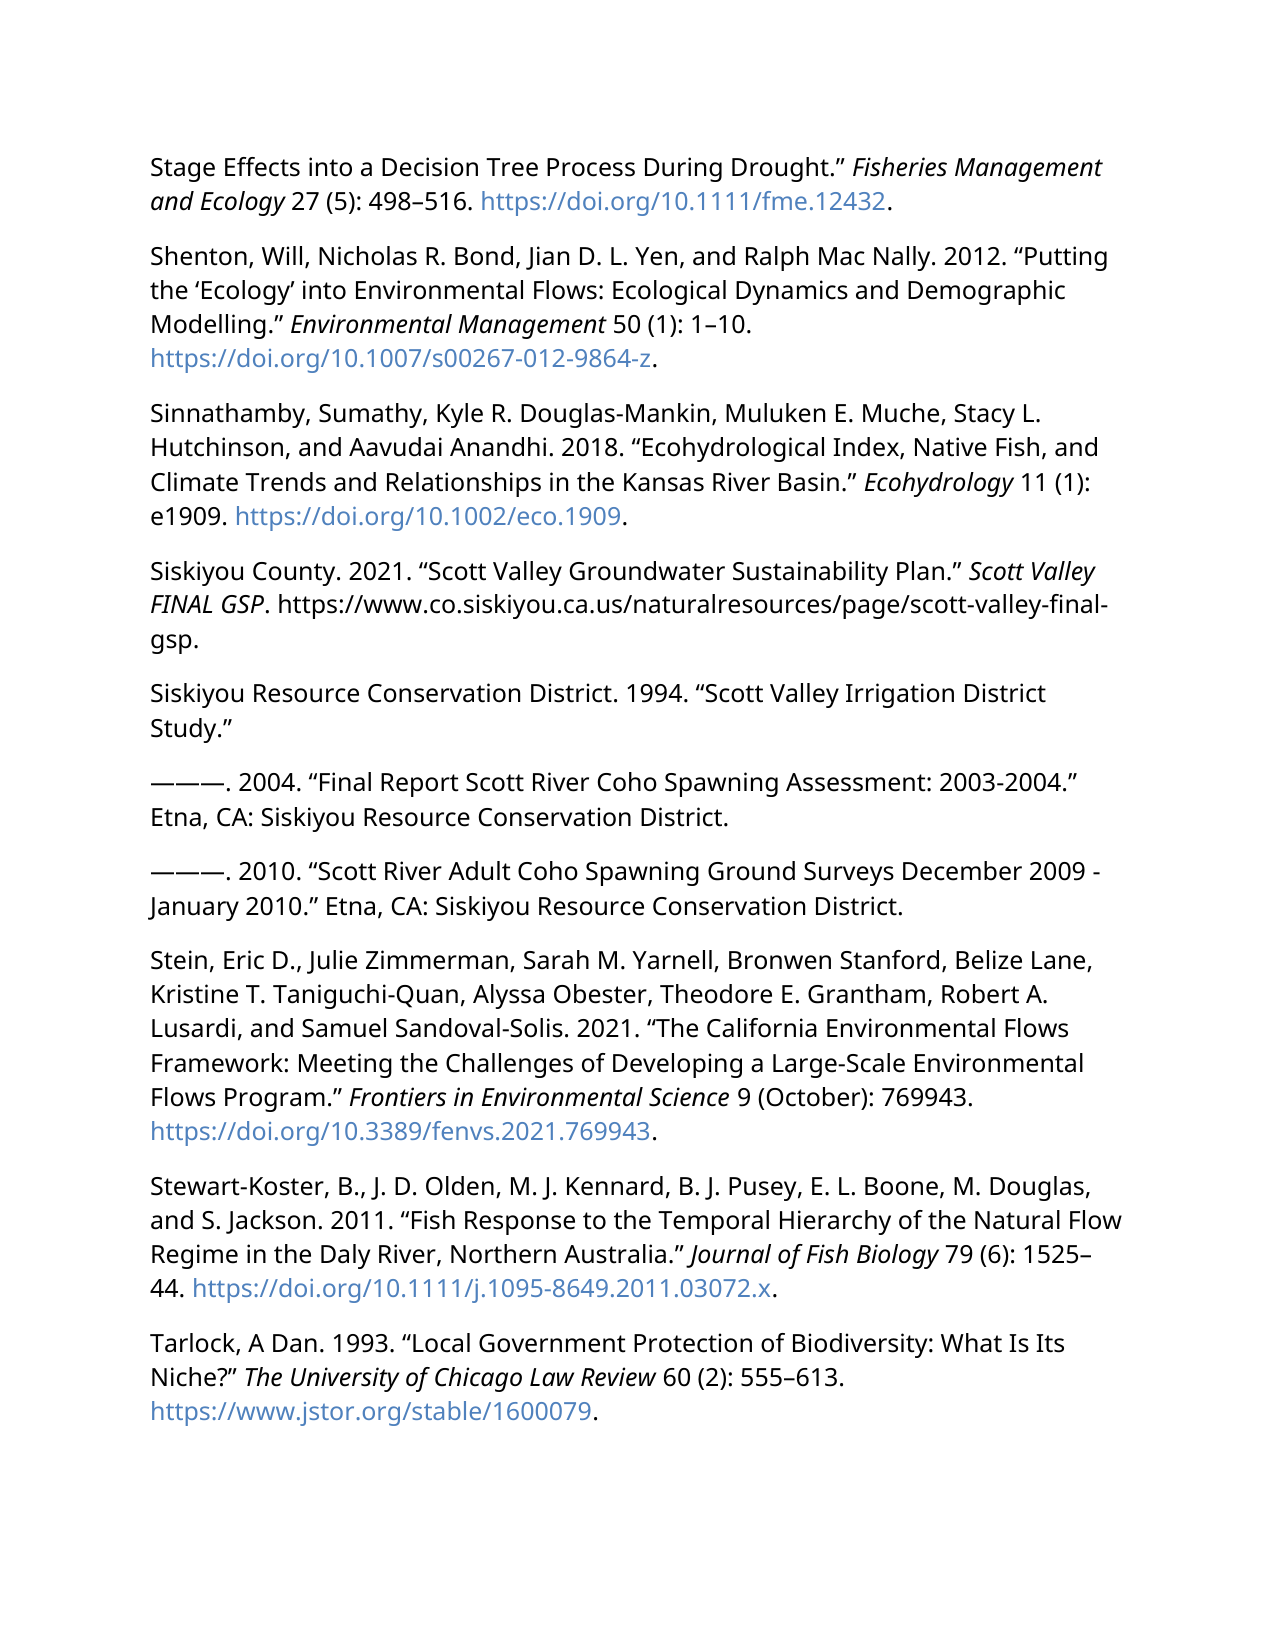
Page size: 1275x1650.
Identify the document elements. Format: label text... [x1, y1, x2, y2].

text Sinnathamby, Sumathy, Kyle R. Douglas-Mankin, Muluken E. Muche, Stacy L. Hutchinson, and Aavudai Anandhi. 2018. “Ecohydrological Index, Native Fish, and Climate Trends and Relationships in the Kansas River Basin.” Ecohydrology 11 (1): e1909. https://doi.org/10.1002/eco.1909. [150, 396, 1125, 532]
text Stein, Eric D., Julie Zimmerman, Sarah M. Yarnell, Bronwen Stanford, Belize Lane, Kristine T. Taniguchi-Quan, Alyssa Obester, Theodore E. Grantham, Robert A. Lusardi, and Samuel Sandoval-Solis. 2021. “The California Environmental Flows Framework: Meeting the Challenges of Developing a Large-Scale Environmental Flows Program.” Frontiers in Environmental Science 9 (October): 769943. https://doi.org/10.3389/fenvs.2021.769943. [150, 943, 1125, 1147]
text Stewart-Koster, B., J. D. Olden, M. J. Kennard, B. J. Pusey, E. L. Boone, M. Douglas, and S. Jackson. 2011. “Fish Response to the Temporal Hierarchy of the Natural Flow Regime in the Daly River, Northern Australia.” Journal of Fish Biology 79 (6): 1525–44. https://doi.org/10.1111/j.1095-8649.2011.03072.x. [150, 1168, 1125, 1304]
text ———. 2004. “Final Report Scott River Coho Spawning Assessment: 2003-2004.” Etna, CA: Siskiyou Resource Conservation District. [150, 765, 1125, 833]
text ———. 2010. “Scott River Adult Coho Spawning Ground Surveys December 2009 - January 2010.” Etna, CA: Siskiyou Resource Conservation District. [150, 854, 1125, 922]
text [150, 150, 1125, 218]
text Siskiyou County. 2021. “Scott Valley Groundwater Sustainability Plan.” Scott Valley FINAL GSP. https://www.co.siskiyou.ca.us/naturalresources/page/scott-valley-final-gsp. [150, 553, 1125, 655]
text Tarlock, A Dan. 1993. “Local Government Protection of Biodiversity: What Is Its Niche?” The University of Chicago Law Review 60 (2): 555–613. https://www.jstor.org/stable/1600079. [150, 1325, 1125, 1427]
text Shenton, Will, Nicholas R. Bond, Jian D. L. Yen, and Ralph Mac Nally. 2012. “Putting the ‘Ecology’ into Environmental Flows: Ecological Dynamics and Demographic Modelling.” Environmental Management 50 (1): 1–10. https://doi.org/10.1007/s00267-012-9864-z. [150, 239, 1125, 375]
text Siskiyou Resource Conservation District. 1994. “Scott Valley Irrigation District Study.” [150, 676, 1125, 744]
